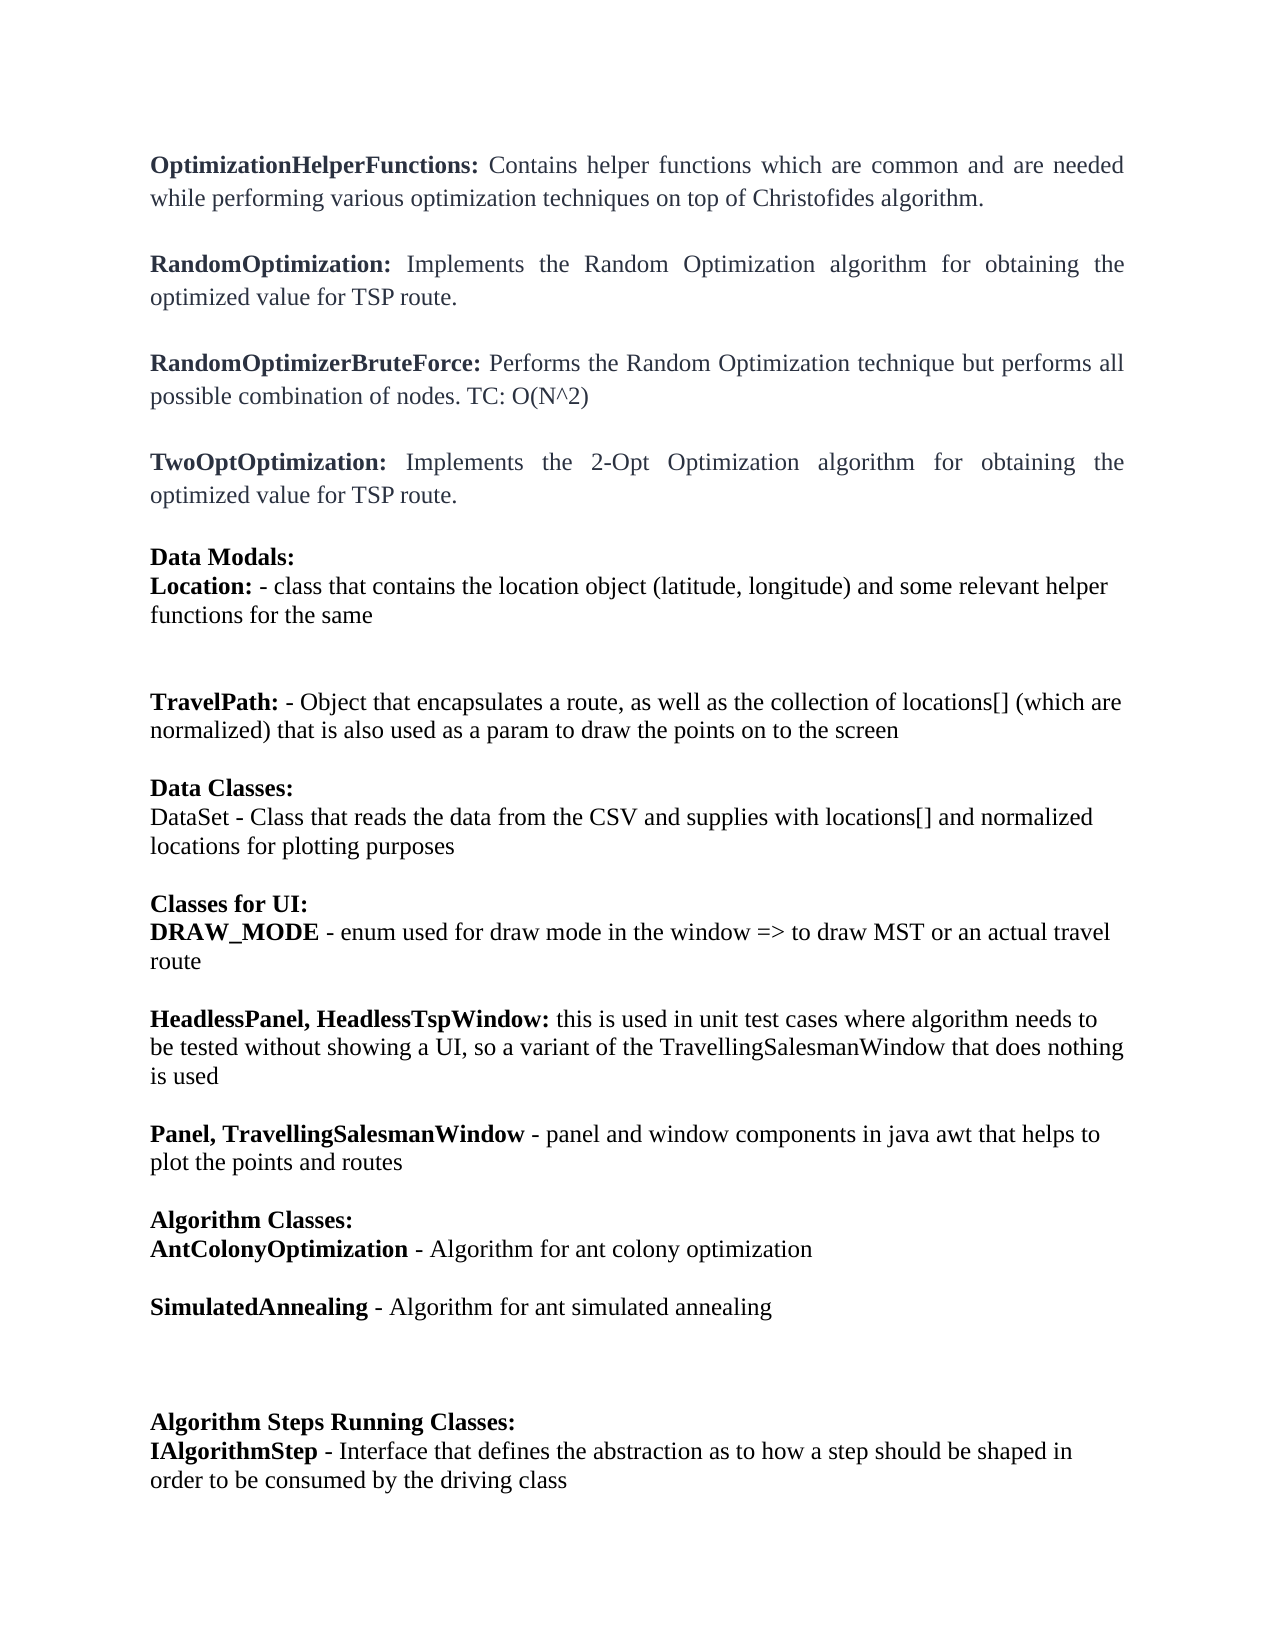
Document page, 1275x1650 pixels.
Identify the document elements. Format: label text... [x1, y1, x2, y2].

text RandomOptimization: Implements the Random Optimization algorithm for obtaining the optimized value for TSP route. [150, 249, 1125, 311]
text Classes for UI: DRAW_MODE - enum used for draw mode in the window => to draw MST or an actual travel route HeadlessPanel, HeadlessTspWindow: this is used in unit test cases where algorithm needs to be tested without showing a UI, so a variant of the TravellingSalesmanWindow that does nothing is used Panel, TravellingSalesmanWindow - panel and window components in java awt that helps to plot the points and routes [150, 889, 1125, 1176]
text Data Modals: Location: - class that contains the location object (latitude, longitude) and some relevant helper functions for the same [150, 542, 1125, 629]
text RandomOptimizerBruteForce: Performs the Random Optimization technique but performs all possible combination of nodes. TC: O(N^2) [150, 348, 1125, 410]
text Algorithm Classes: AntColonyOptimization - Algorithm for ant colony optimization SimulatedAnnealing - Algorithm for ant simulated annealing [150, 1205, 1125, 1320]
text OptimizationHelperFunctions: Contains helper functions which are common and are needed while performing various optimization techniques on top of Christofides algorithm. [150, 150, 1125, 212]
text TwoOptOptimization: Implements the 2-Opt Optimization algorithm for obtaining the optimized value for TSP route. [150, 447, 1125, 509]
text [150, 1407, 1125, 1494]
text Data Classes: DataSet - Class that reads the data from the CSV and supplies with locations[] and normalized locations for plotting purposes [150, 773, 1125, 859]
text TravelPath: - Object that encapsulates a route, as well as the collection of locations[] (which are normalized) that is also used as a param to draw the points on to the screen [150, 658, 1125, 744]
